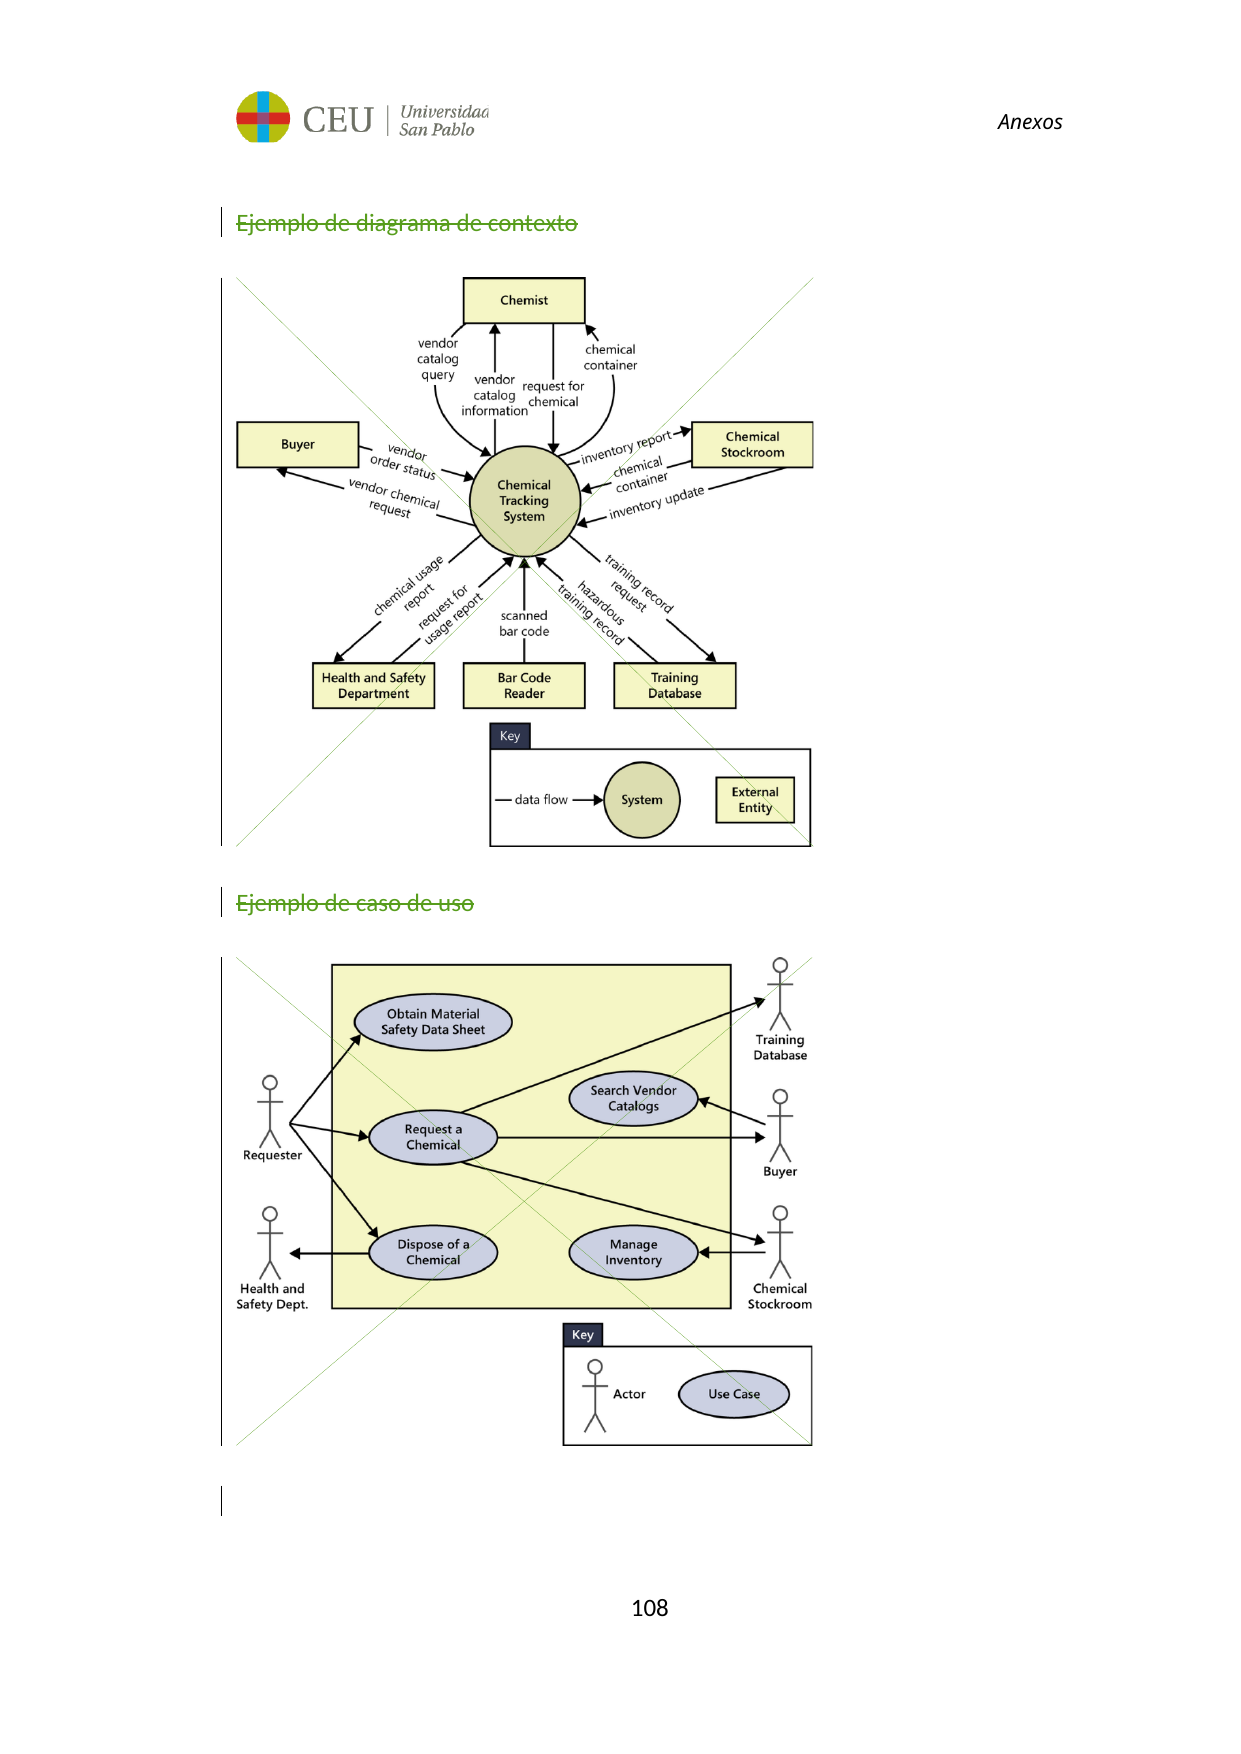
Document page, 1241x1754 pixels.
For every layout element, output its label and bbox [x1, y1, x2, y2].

picture [526, 278, 814, 845]
picture [526, 958, 813, 1445]
picture [237, 563, 812, 847]
picture [235, 89, 489, 143]
picture [237, 277, 812, 561]
picture [238, 957, 811, 1200]
picture [236, 959, 523, 1444]
picture [237, 1203, 811, 1446]
picture [236, 279, 523, 845]
